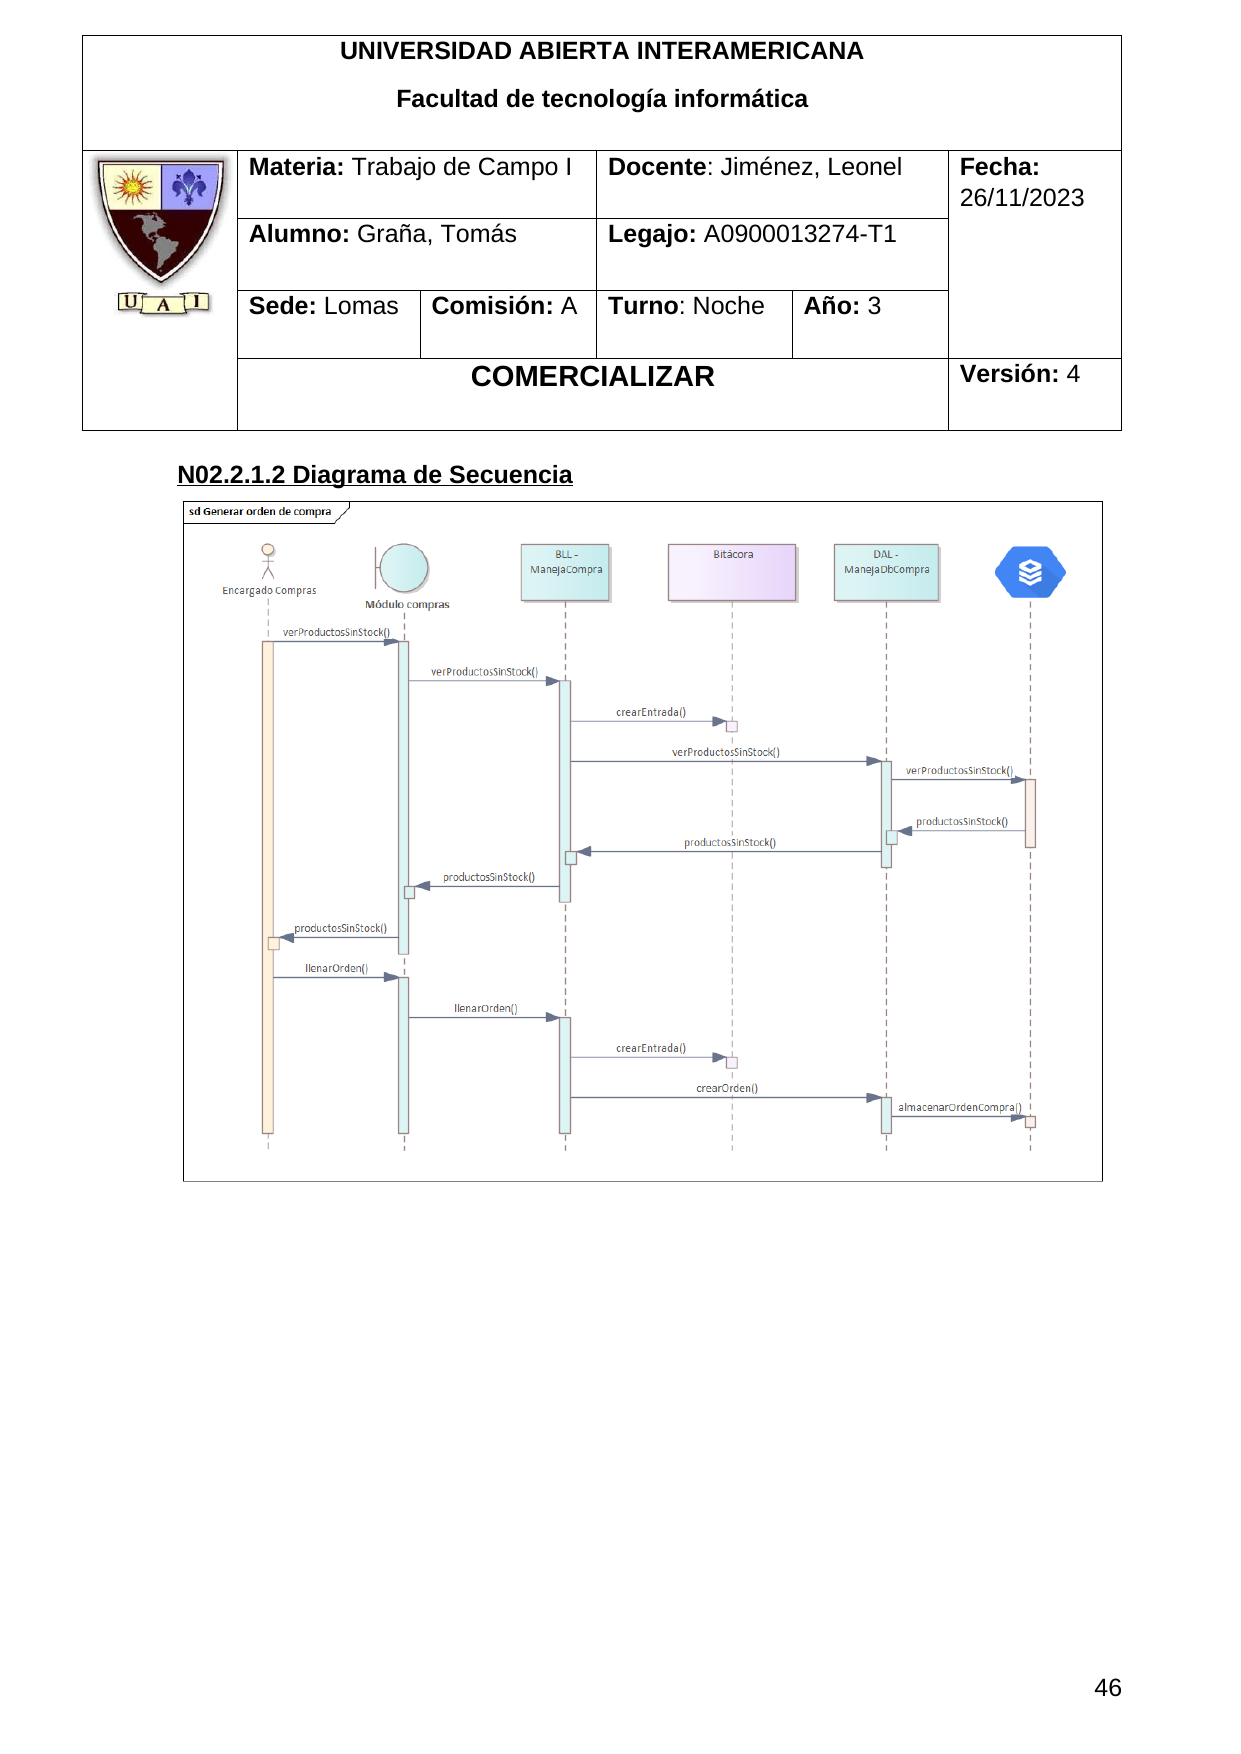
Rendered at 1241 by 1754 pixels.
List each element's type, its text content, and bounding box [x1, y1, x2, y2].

subtitle N02.2.1.2 Diagrama de Secuencia [177, 460, 1122, 488]
picture [87, 151, 234, 320]
picture [177, 495, 1109, 1187]
